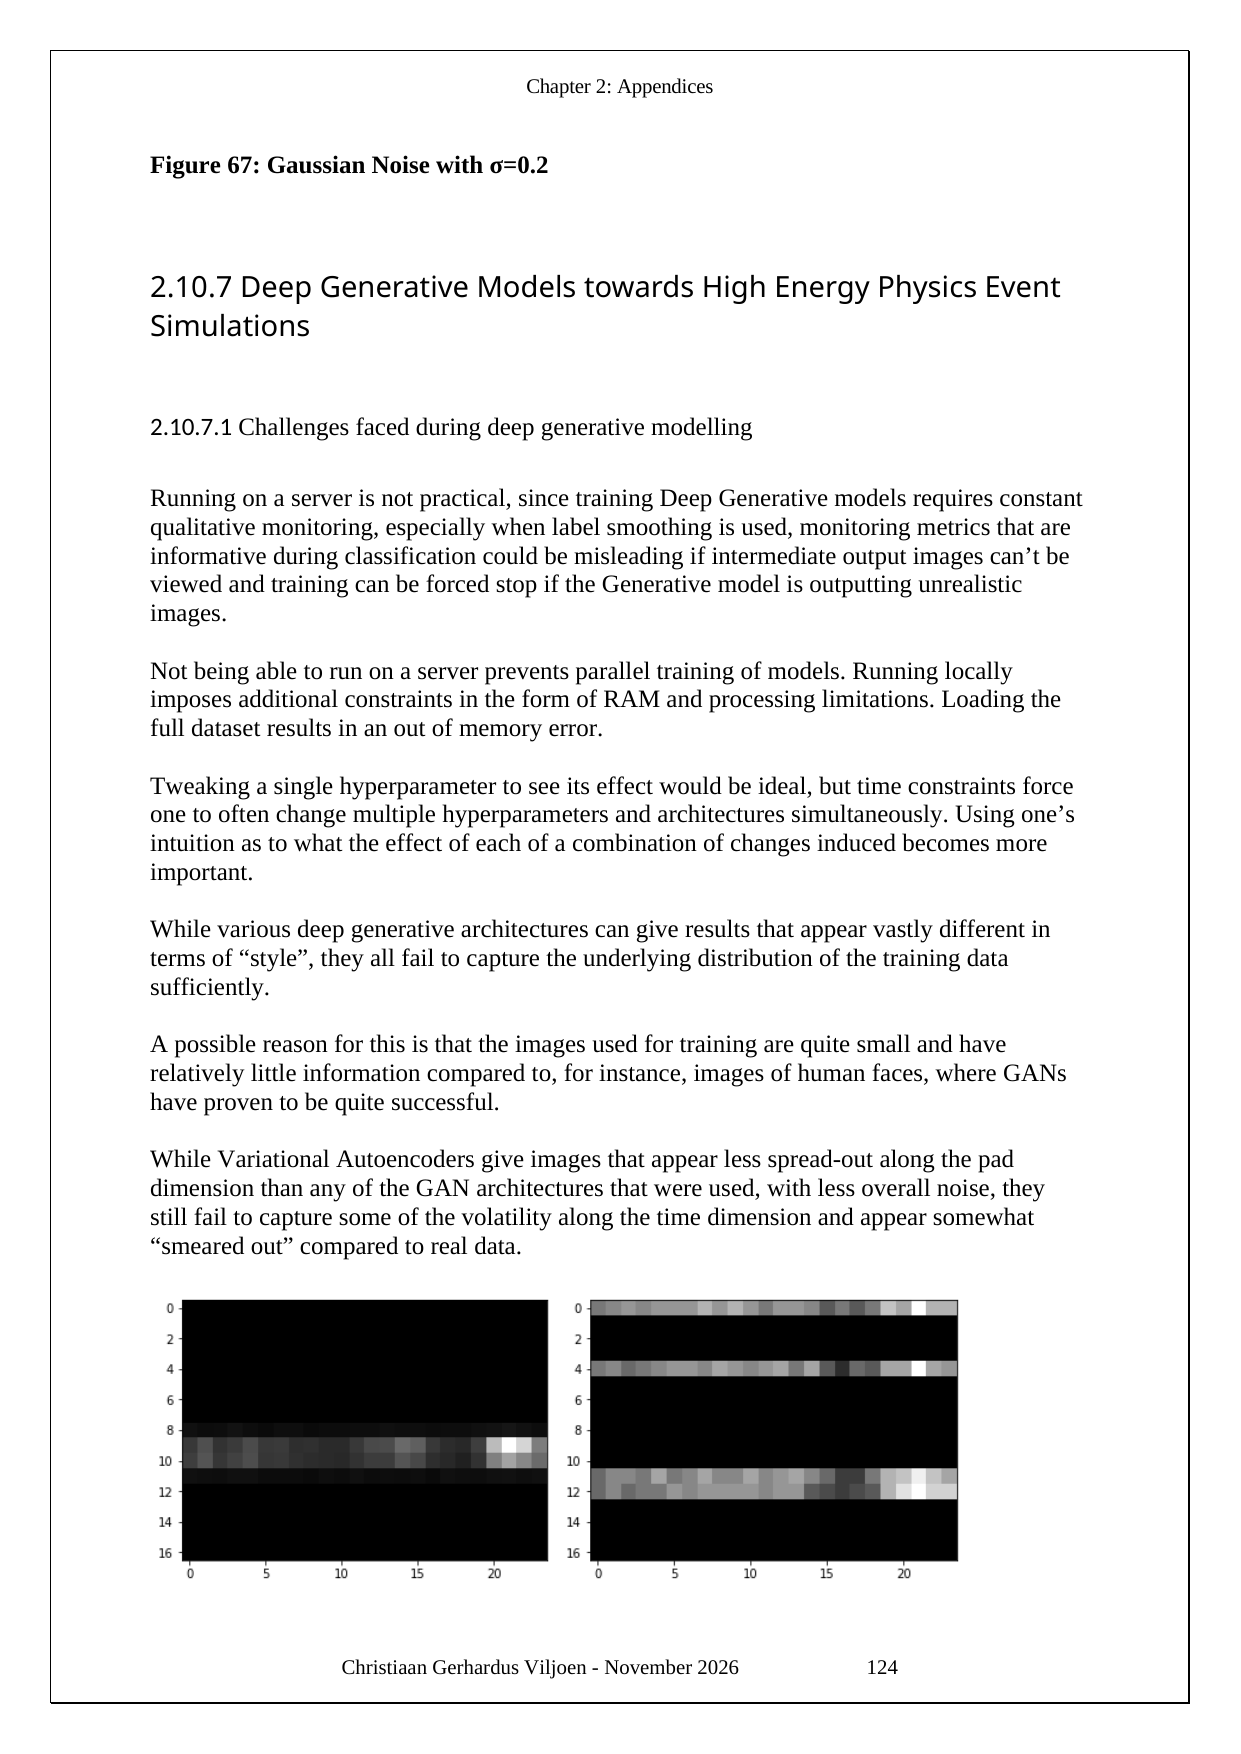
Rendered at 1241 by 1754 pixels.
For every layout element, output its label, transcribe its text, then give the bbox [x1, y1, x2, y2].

text Tweaking a single hyperparameter to see its effect would be ideal, but time constraints force one to often change multiple hyperparameters and architectures simultaneously. Using one’s intuition as to what the effect of each of a combination of changes induced becomes more important. [150, 771, 1089, 886]
text Not being able to run on a server prevents parallel training of models. Running locally imposes additional constraints in the form of RAM and processing limitations. Loading the full dataset results in an out of memory error. [150, 656, 1089, 742]
text A possible reason for this is that the images used for training are quite small and have relatively little information compared to, for instance, images of human faces, where GANs have proven to be quite successful. [150, 1029, 1089, 1116]
subtitle Deep Generative Models towards High Energy Physics Event Simulations [150, 266, 1089, 345]
text While various deep generative architectures can give results that appear vastly different in terms of “style”, they all fail to capture the underlying distribution of the training data sufficiently. [150, 914, 1089, 1001]
text Running on a server is not practical, since training Deep Generative models requires constant qualitative monitoring, especially when label smoothing is used, monitoring metrics that are informative during classification could be misleading if intermediate output images can’t be viewed and training can be forced stop if the Generative model is outputting unrealistic images. [150, 483, 1089, 627]
text While Variational Autoencoders give images that appear less spread-out along the pad dimension than any of the GAN architectures that were used, with less overall noise, they still fail to capture some of the volatility along the time dimension and appear somewhat “smeared out” compared to real data. [150, 1144, 1089, 1259]
subtitle Challenges faced during deep generative modelling [150, 411, 1089, 442]
picture [150, 1288, 969, 1589]
